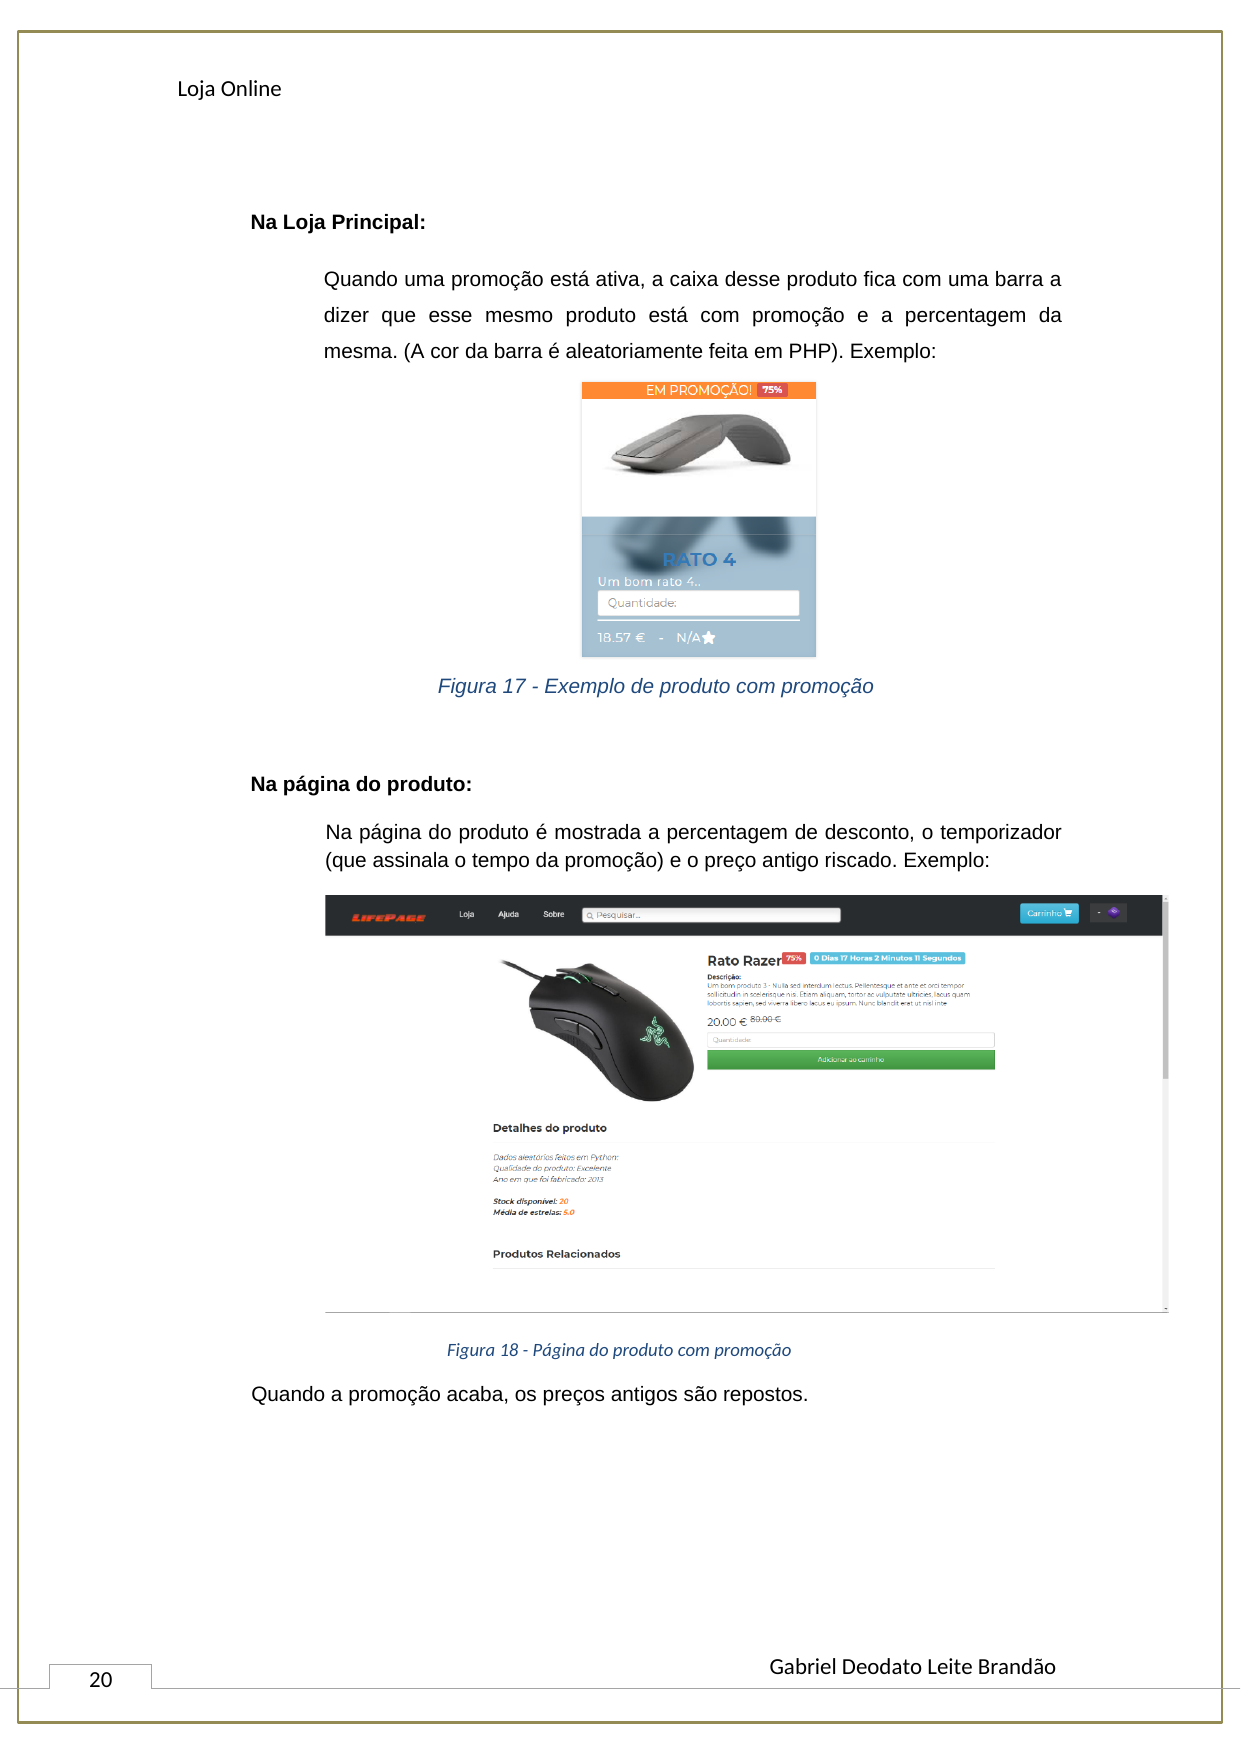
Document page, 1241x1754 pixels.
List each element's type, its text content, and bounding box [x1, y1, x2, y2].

picture [572, 374, 820, 660]
picture [325, 895, 1169, 1313]
text Na página do produto: [177, 772, 1063, 796]
text Na página do produto é mostrada a percentagem de desconto, o temporizador (que assinala o tempo da promoção) e o preço antigo riscado. Exemplo: [325, 820, 1063, 871]
text Quando uma promoção está ativa, a caixa desse produto fica com uma barra a dizer que esse mesmo produto está com promoção e a percentagem da mesma. (A cor da barra é aleatoriamente feita em PHP). Exemplo: [324, 267, 1063, 363]
text Figura 17 - Exemplo de produto com promoção [250, 674, 1063, 698]
text Quando a promoção acaba, os preços antigos são repostos. [177, 1382, 1063, 1406]
text Figura 18 - Página do produto com promoção [177, 1338, 1063, 1361]
text Na Loja Principal: [250, 210, 1063, 234]
